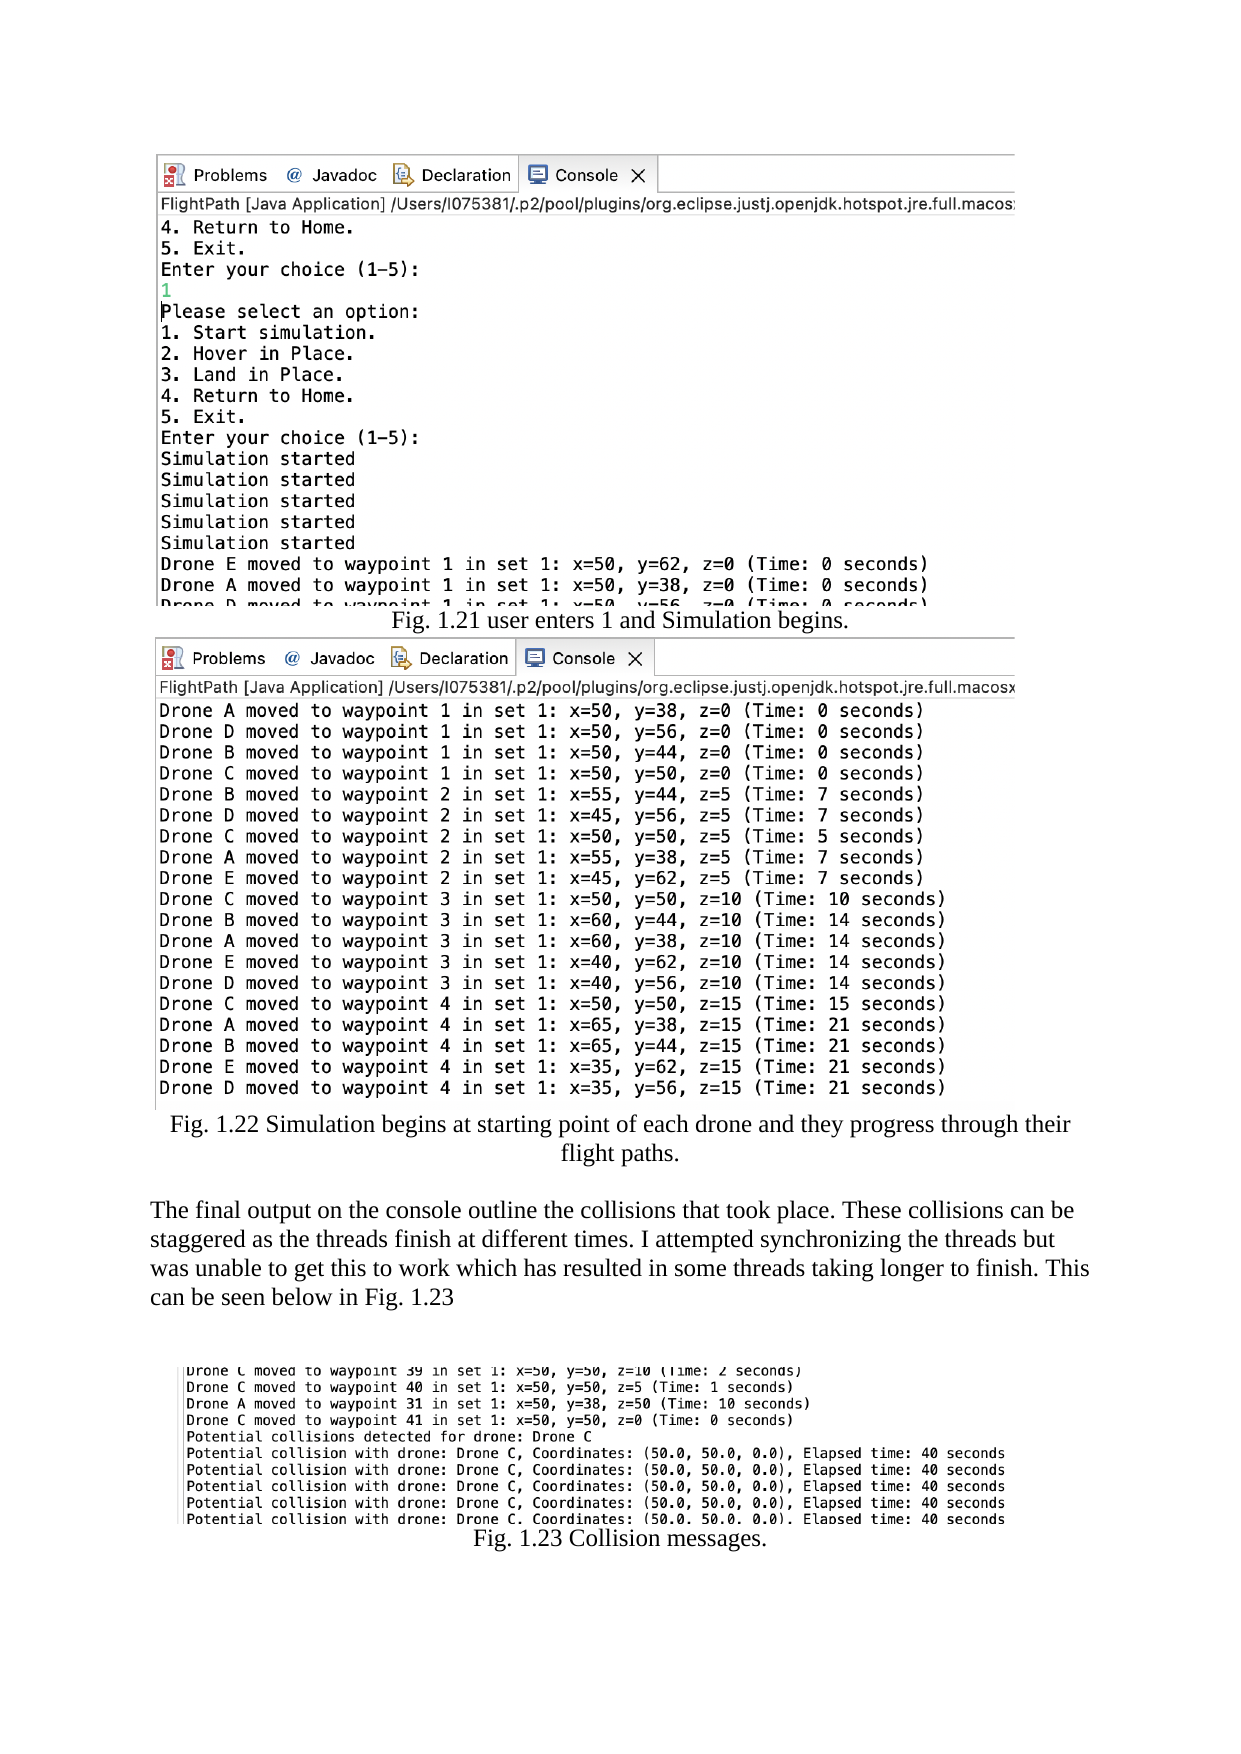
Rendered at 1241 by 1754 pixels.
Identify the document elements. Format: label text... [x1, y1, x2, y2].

text The final output on the console outline the collisions that took place. These collisions can be staggered as the threads finish at different times. I attempted synchronizing the threads but was unable to get this to work which has resulted in some threads taking longer to finish. This can be seen below in Fig. 1.23 [150, 1195, 1090, 1310]
text Fig. 1.23 Collision messages. [150, 1523, 1090, 1552]
picture [150, 634, 1015, 1110]
picture [150, 1367, 1015, 1524]
picture [150, 150, 1015, 606]
text Fig. 1.22 Simulation begins at starting point of each drone and they progress through their flight paths. [150, 1109, 1090, 1167]
text Fig. 1.21 user enters 1 and Simulation begins. [150, 606, 1090, 634]
